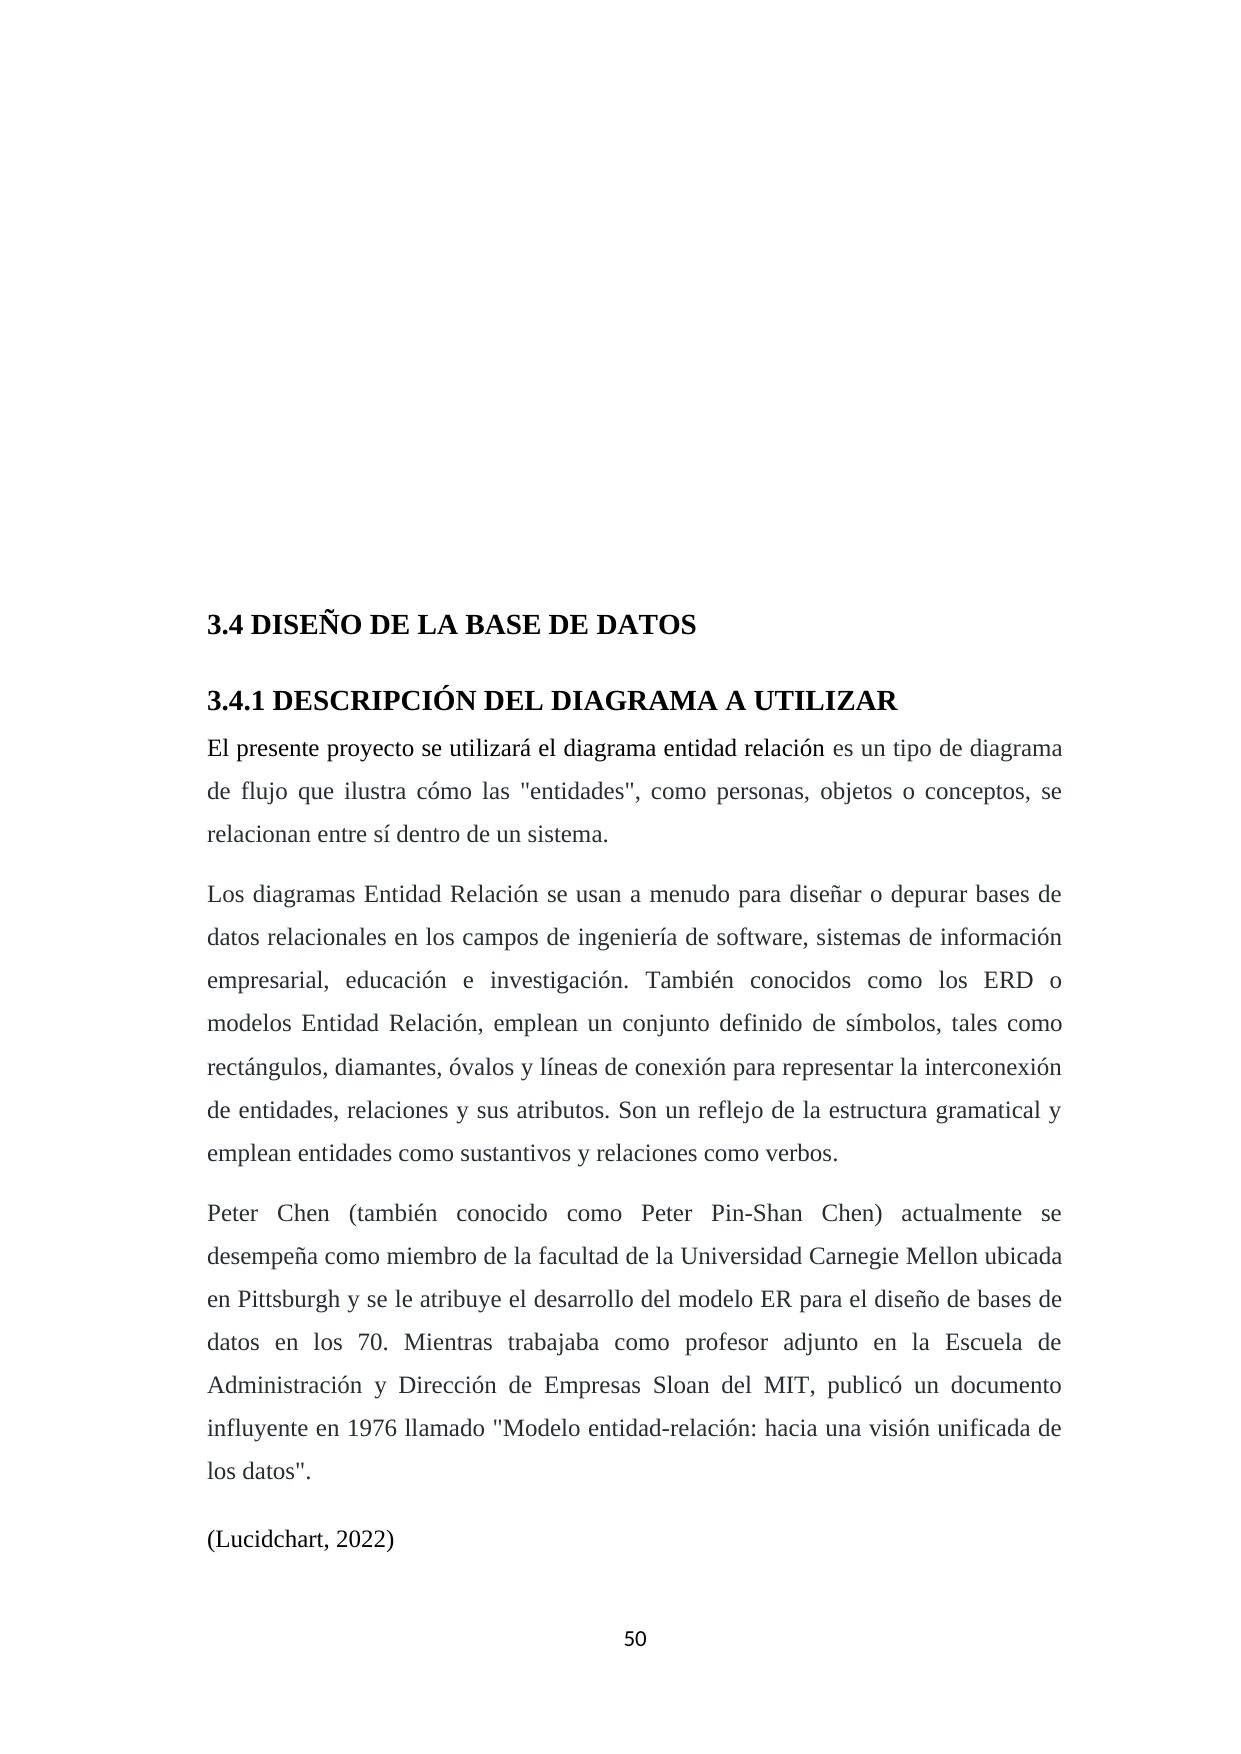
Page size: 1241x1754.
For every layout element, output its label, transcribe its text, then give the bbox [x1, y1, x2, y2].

text Peter Chen (también conocido como Peter Pin-Shan Chen) actualmente se desempeña como miembro de la facultad de la Universidad Carnegie Mellon ubicada en Pittsburgh y se le atribuye el desarrollo del modelo ER para el diseño de bases de datos en los 70. Mientras trabajaba como profesor adjunto en la Escuela de Administración y Dirección de Empresas Sloan del MIT, publicó un documento influyente en 1976 llamado "Modelo entidad-relación: hacia una visión unificada de los datos". [207, 1198, 1063, 1485]
subtitle 3.4.1 DESCRIPCIÓN DEL DIAGRAMA A UTILIZAR [207, 683, 1063, 716]
text El presente proyecto se utilizará el diagrama entidad relación es un tipo de diagrama de flujo que ilustra cómo las "entidades", como personas, objetos o conceptos, se relacionan entre sí dentro de un sistema. [207, 733, 1063, 848]
text Los diagramas Entidad Relación se usan a menudo para diseñar o depurar bases de datos relacionales en los campos de ingeniería de software, sistemas de información empresarial, educación e investigación. También conocidos como los ERD o modelos Entidad Relación, emplean un conjunto definido de símbolos, tales como rectángulos, diamantes, óvalos y líneas de conexión para representar la interconexión de entidades, relaciones y sus atributos. Son un reflejo de la estructura gramatical y emplean entidades como sustantivos y relaciones como verbos. [207, 879, 1063, 1167]
subtitle 3.4 DISEÑO DE LA BASE DE DATOS [207, 607, 1063, 641]
